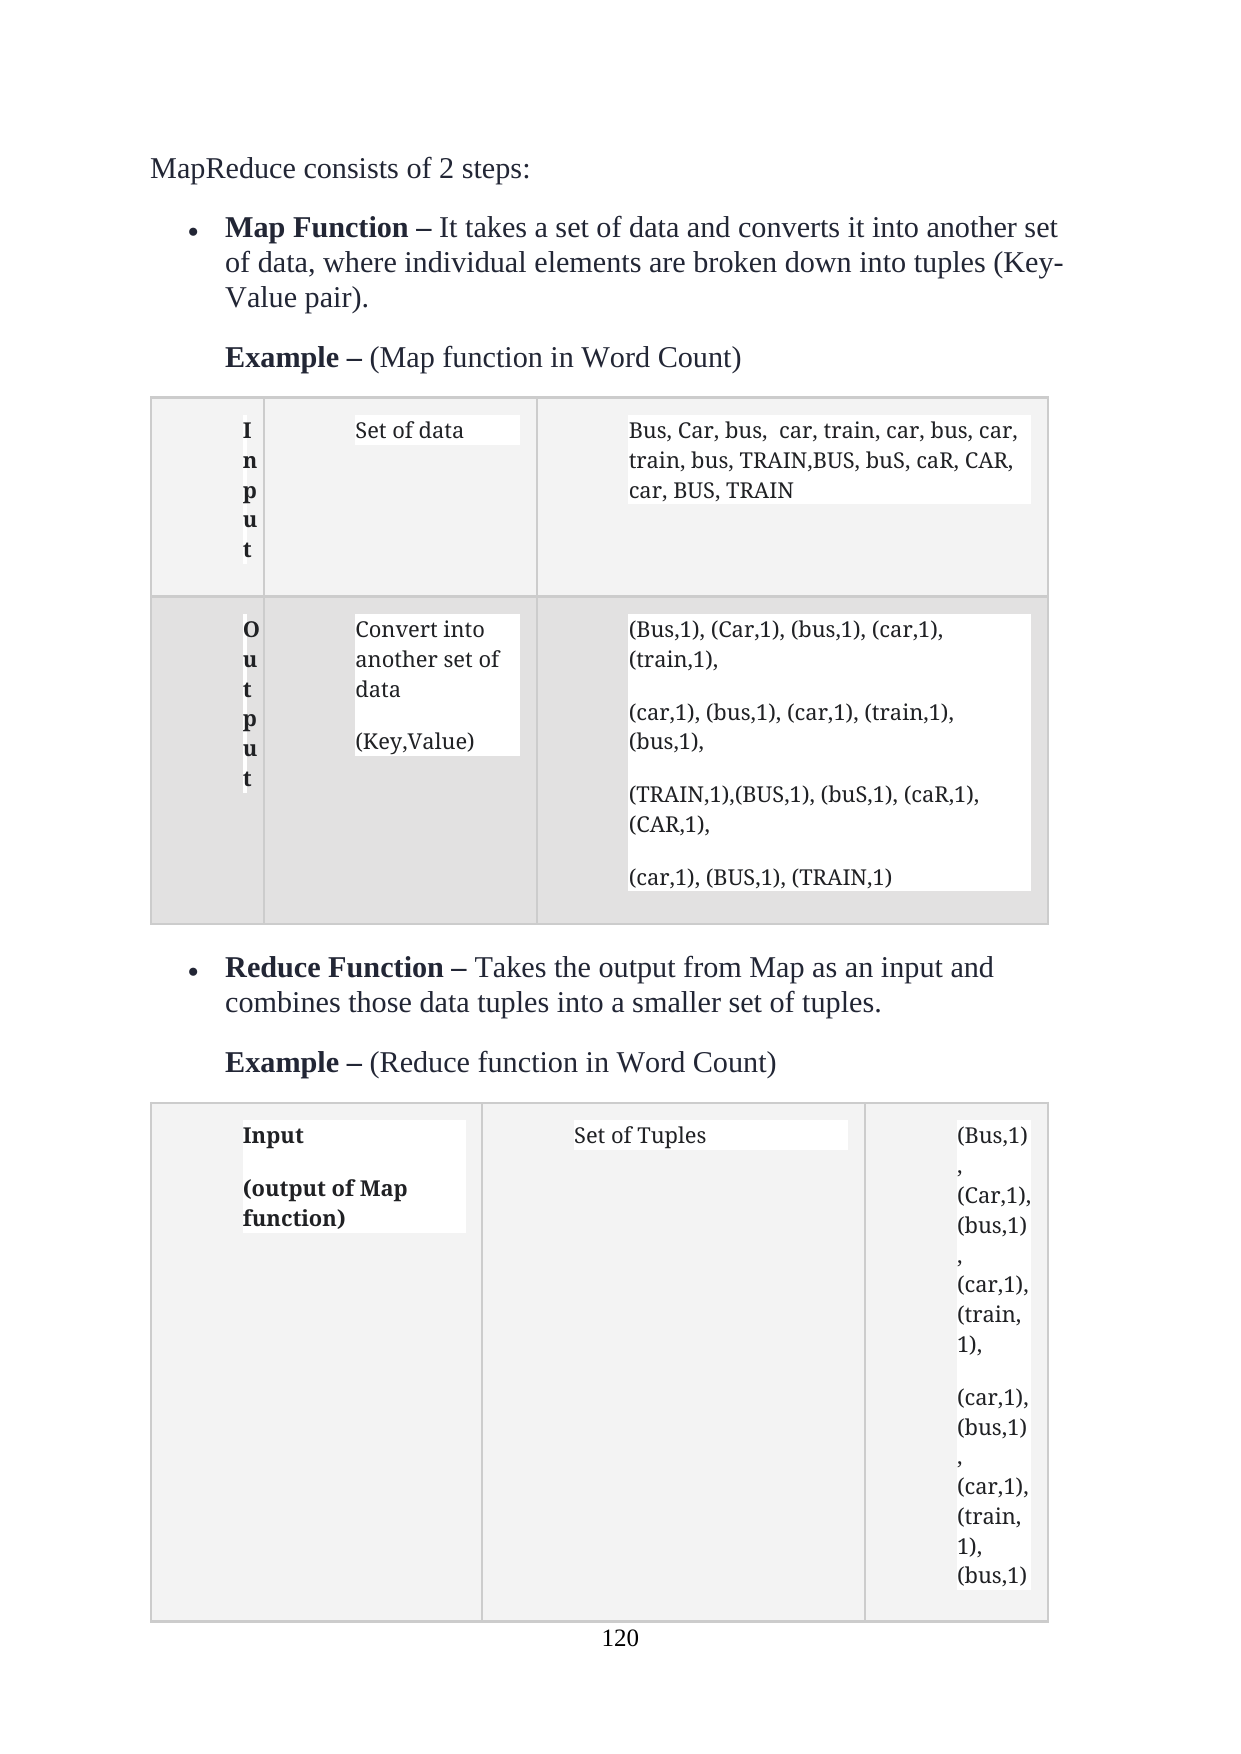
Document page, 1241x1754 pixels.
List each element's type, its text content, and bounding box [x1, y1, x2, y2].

table_header Set of data [265, 399, 536, 595]
table_cell Output [152, 598, 263, 923]
table_header Bus, Car, bus, car, train, car, bus, car, train, bus, TRAIN,BUS, buS, caR, CAR, car, BUS, TRAIN [538, 399, 1047, 595]
text MapReduce consists of 2 steps: [150, 150, 1090, 185]
table_header Input [152, 399, 263, 595]
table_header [152, 1104, 481, 1620]
table_cell Convert into another set of data (Key,Value) [265, 598, 536, 923]
table_header Set of Tuples [483, 1104, 864, 1620]
text Example – (Map function in Word Count) [225, 339, 1090, 373]
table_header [866, 1104, 1047, 1620]
text Example – (Reduce function in Word Count) [225, 1044, 1090, 1079]
table_cell (Bus,1), (Car,1), (bus,1), (car,1), (train,1), (car,1), (bus,1), (car,1), (train,1), (bus,1), (TRAIN,1),(BUS,1), (buS,1), (caR,1), (CAR,1), (car,1), (BUS,1), (TRAIN,1) [538, 598, 1047, 923]
list Map Function – It takes a set of data and converts it into another set of data, where individual elements are broken down into tuples (Key-Value pair). [187, 210, 1090, 314]
list Reduce Function – Takes the output from Map as an input and combines those data tuples into a smaller set of tuples. [187, 950, 1090, 1019]
